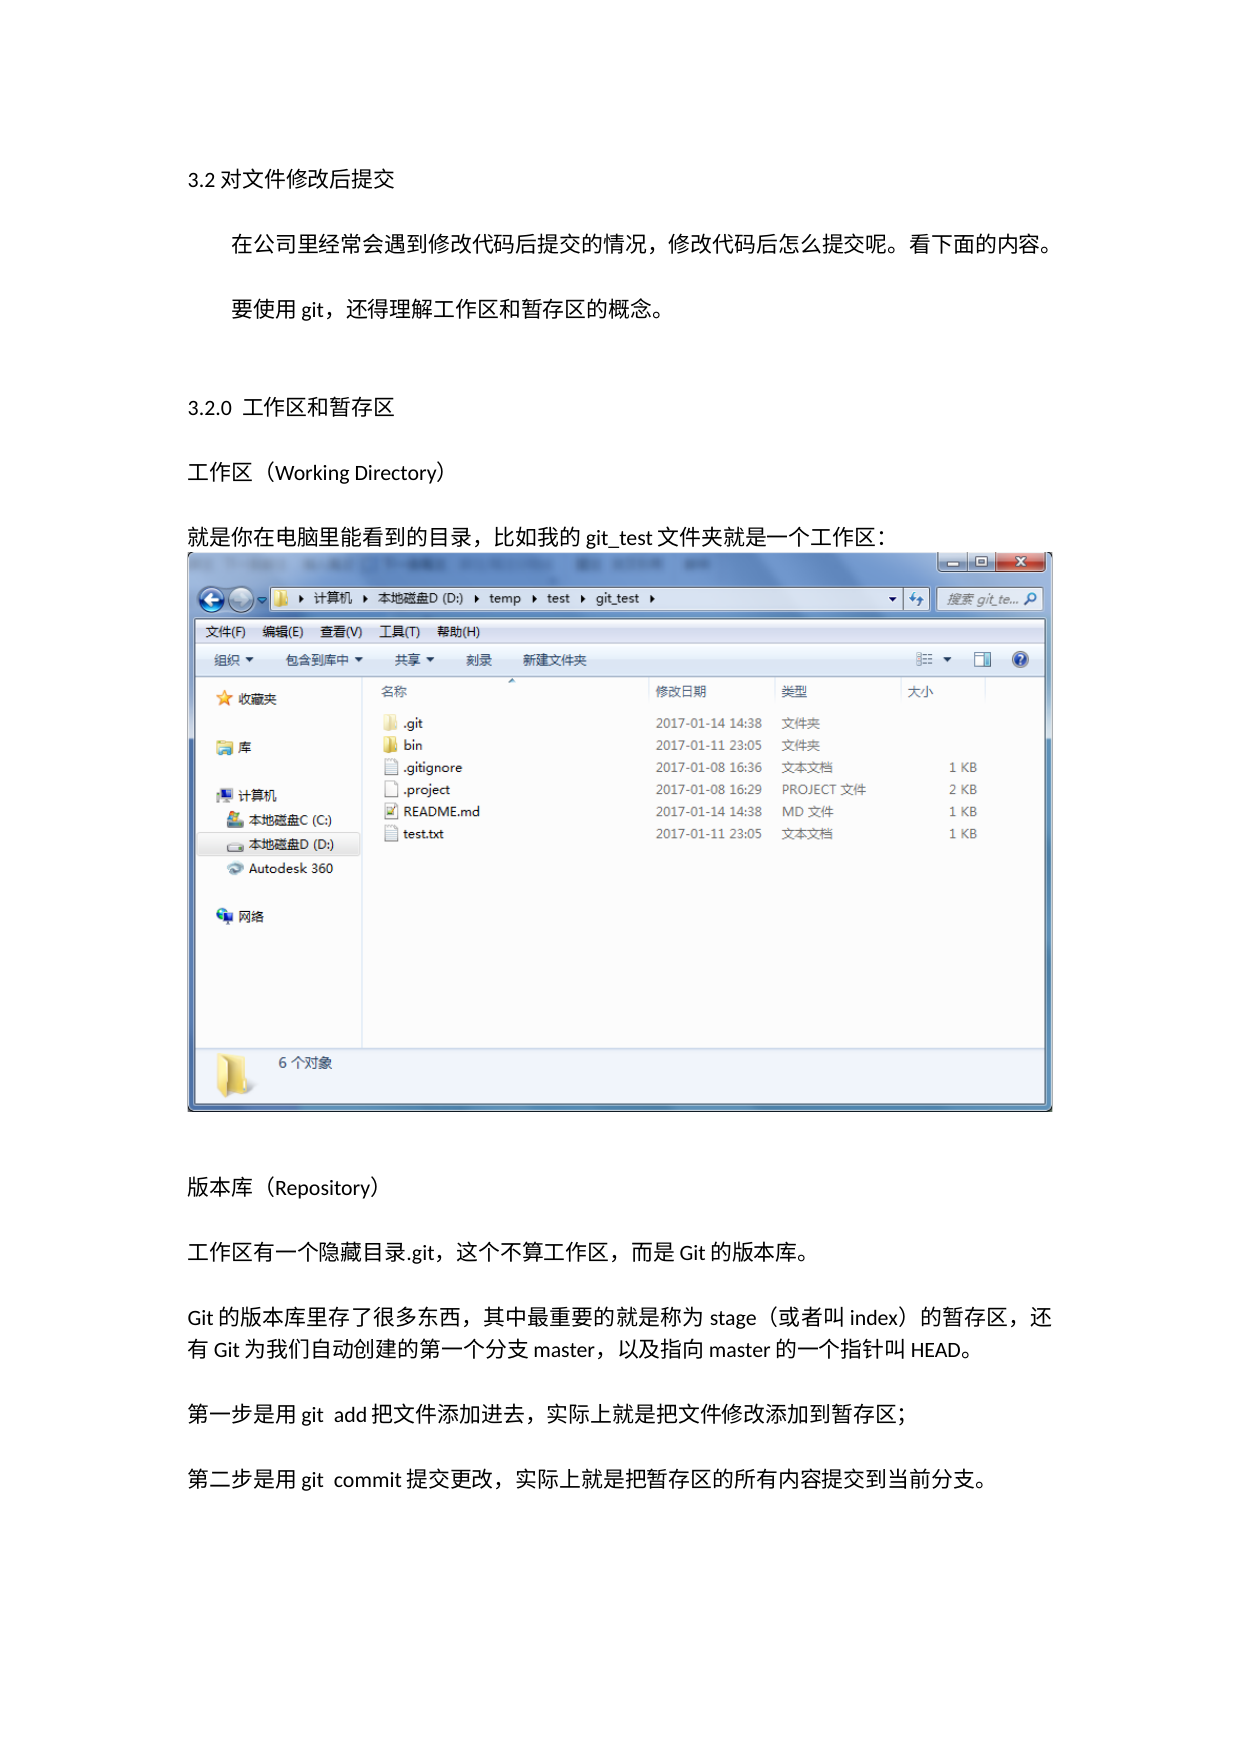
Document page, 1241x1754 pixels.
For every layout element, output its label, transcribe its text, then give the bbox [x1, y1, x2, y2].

list 要使用git，还得理解工作区和暂存区的概念。 [187, 292, 1053, 324]
list 在公司里经常会遇到修改代码后提交的情况，修改代码后怎么提交呢。看下面的内容。 [187, 227, 1053, 259]
list 版本库（Repository） [187, 1169, 1053, 1202]
list 就是你在电脑里能看到的目录，比如我的git_test文件夹就是一个工作区： [187, 519, 1053, 552]
list 3.2.0 工作区和暂存区 [187, 389, 1053, 422]
list 工作区有一个隐藏目录.git，这个不算工作区，而是Git的版本库。 [187, 1234, 1053, 1267]
picture [187, 552, 1053, 1112]
list 第二步是用git commit提交更改，实际上就是把暂存区的所有内容提交到当前分支。 [187, 1462, 1053, 1494]
list 第一步是用git add把文件添加进去，实际上就是把文件修改添加到暂存区； [187, 1397, 1053, 1429]
list 3.2 对文件修改后提交 [187, 162, 1053, 194]
list 工作区（Working Directory） [187, 454, 1053, 487]
list Git的版本库里存了很多东西，其中最重要的就是称为stage（或者叫index）的暂存区，还有Git为我们自动创建的第一个分支master，以及指向master的一个指针叫HEAD。 [187, 1299, 1053, 1364]
